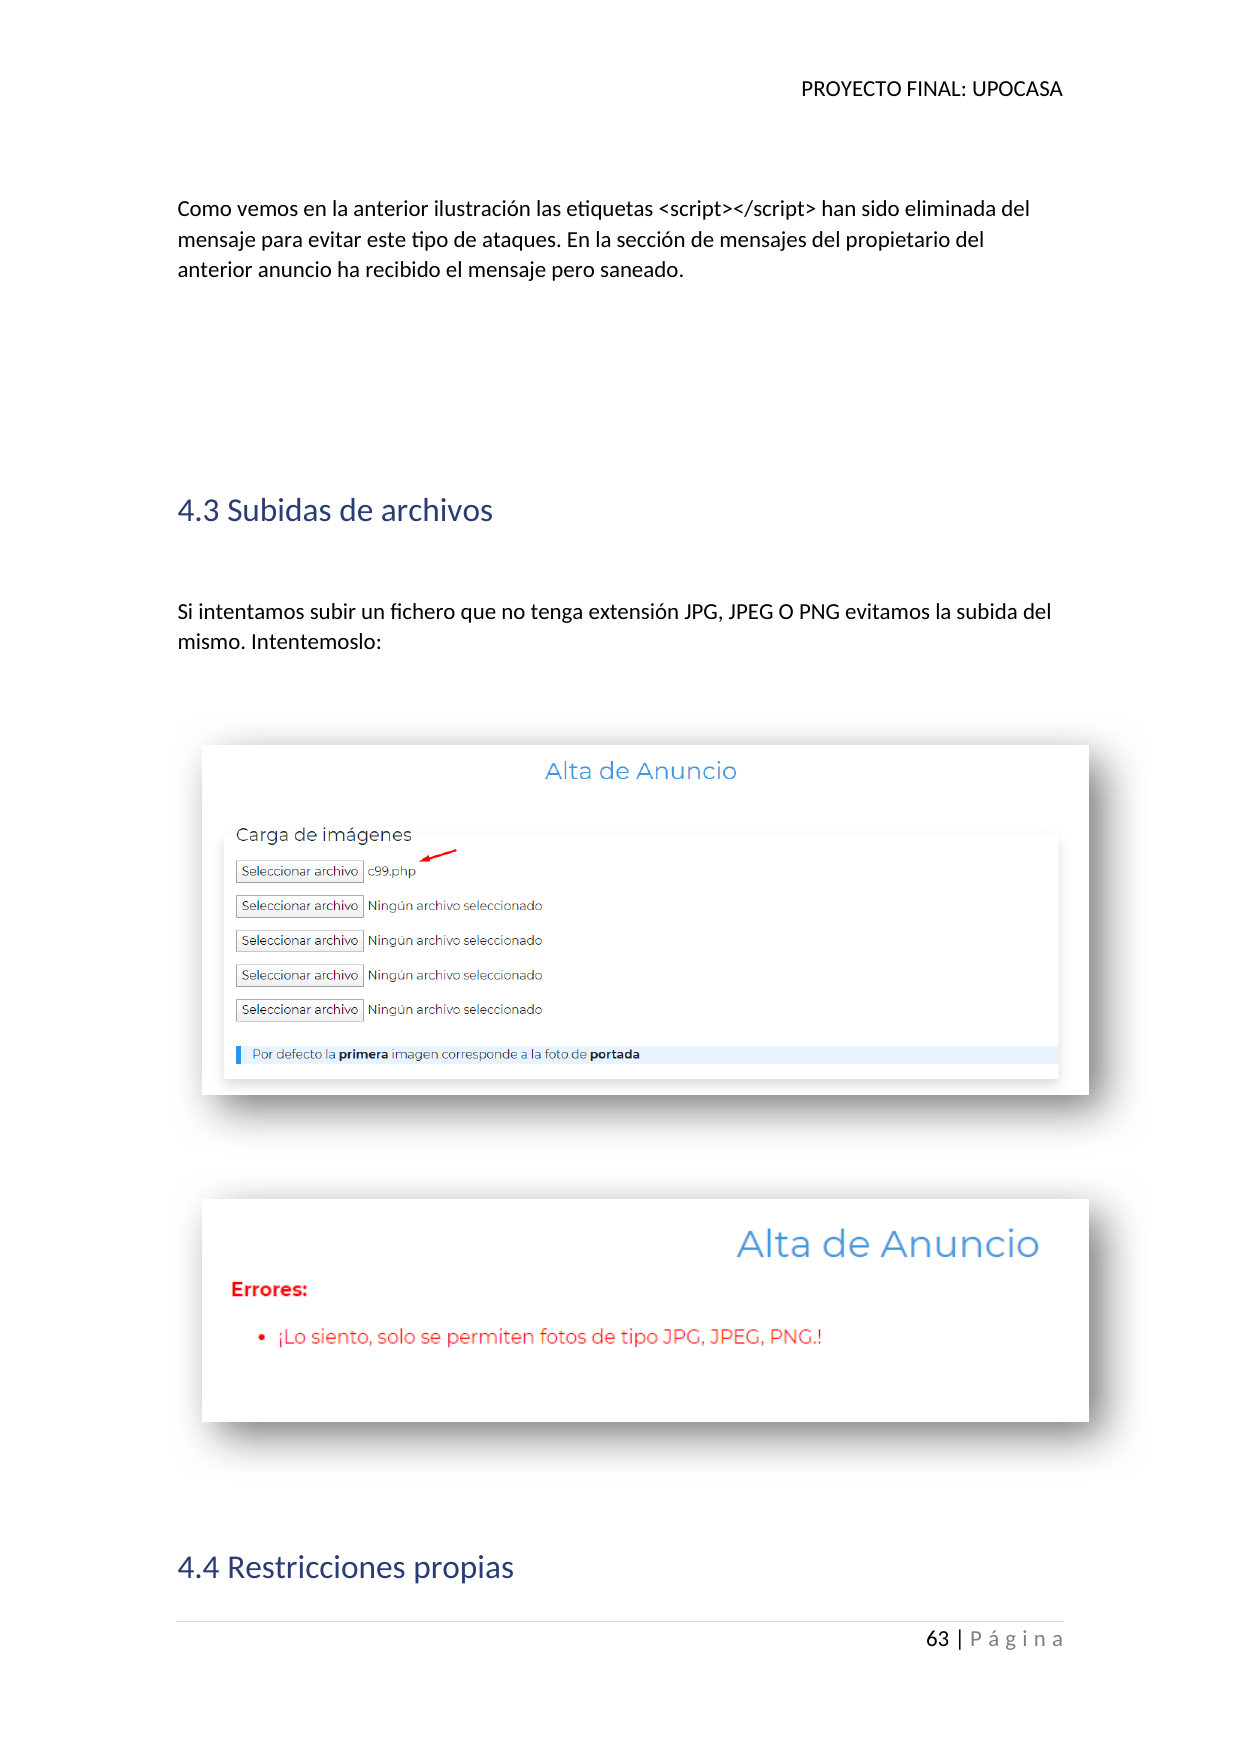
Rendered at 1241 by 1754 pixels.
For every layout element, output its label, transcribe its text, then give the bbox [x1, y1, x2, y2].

text Si intentamos subir un fichero que no tenga extensión JPG, JPEG O PNG evitamos la subida del mismo. Intentemoslo: [177, 597, 1063, 655]
subtitle Subidas de archivos [177, 489, 1063, 530]
text Como vemos en la anterior ilustración las etiquetas <script></script> han sido eliminada del mensaje para evitar este tipo de ataques. En la sección de mensajes del propietario del anterior anuncio ha recibido el mensaje pero saneado. [177, 194, 1063, 283]
subtitle Restricciones propias [177, 1546, 1063, 1587]
picture [202, 745, 1089, 1095]
picture [202, 1199, 1089, 1422]
